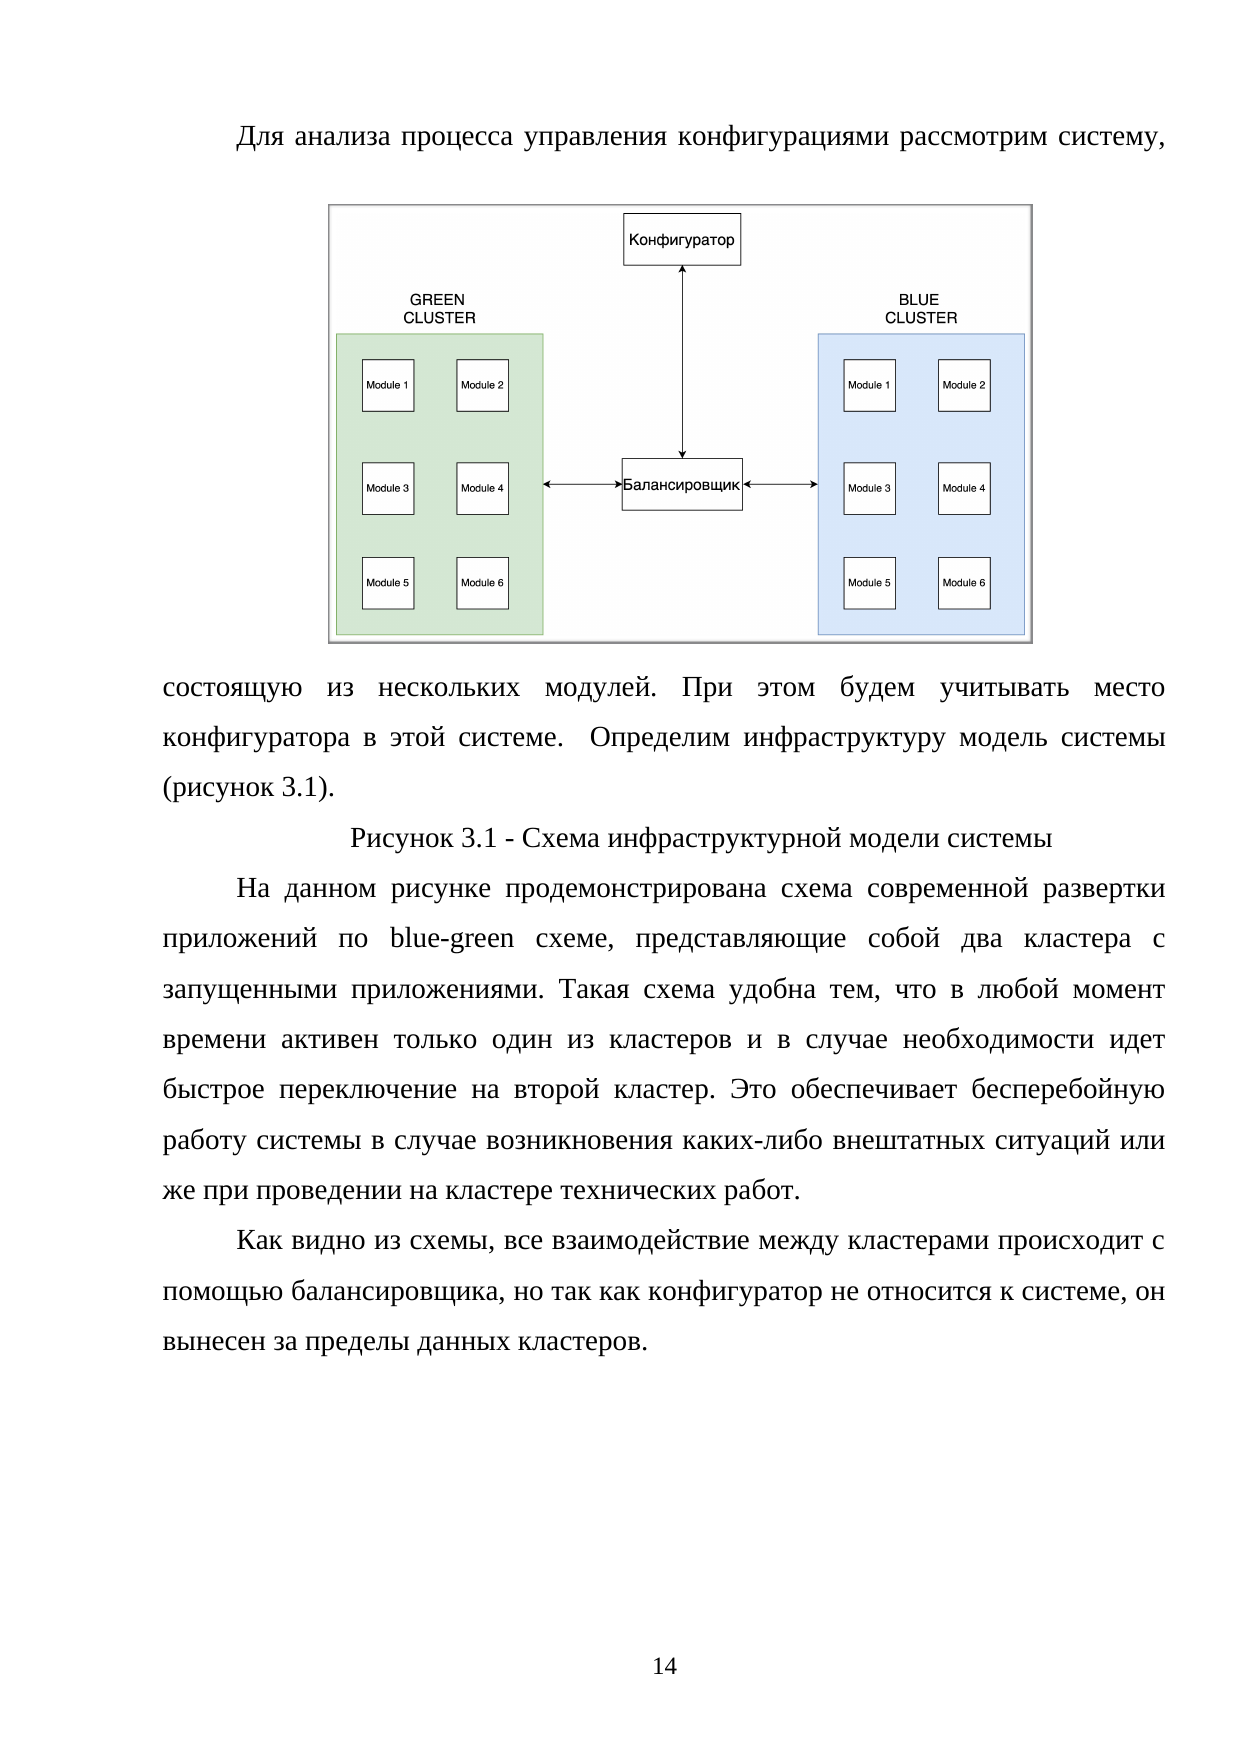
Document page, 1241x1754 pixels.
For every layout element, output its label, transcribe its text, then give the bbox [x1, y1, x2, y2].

picture [328, 204, 1033, 644]
text Как видно из схемы, все взаимодействие между кластерами происходит с помощью балансировщика, но так как конфигуратор не относится к системе, он вынесен за пределы данных кластеров. [162, 1222, 1166, 1357]
text На данном рисунке продемонстрирована схема современной развертки приложений по blue-green схеме, представляющие собой два кластера с запущенными приложениями. Такая схема удобна тем, что в любой момент времени активен только один из кластеров и в случае необходимости идет быстрое переключение на второй кластер. Это обеспечивает бесперебойную работу системы в случае возникновения каких-либо внештатных ситуаций или же при проведении на кластере технических работ. [162, 870, 1166, 1206]
text Рисунок 3.1 - Схема инфраструктурной модели системы [162, 820, 1166, 853]
